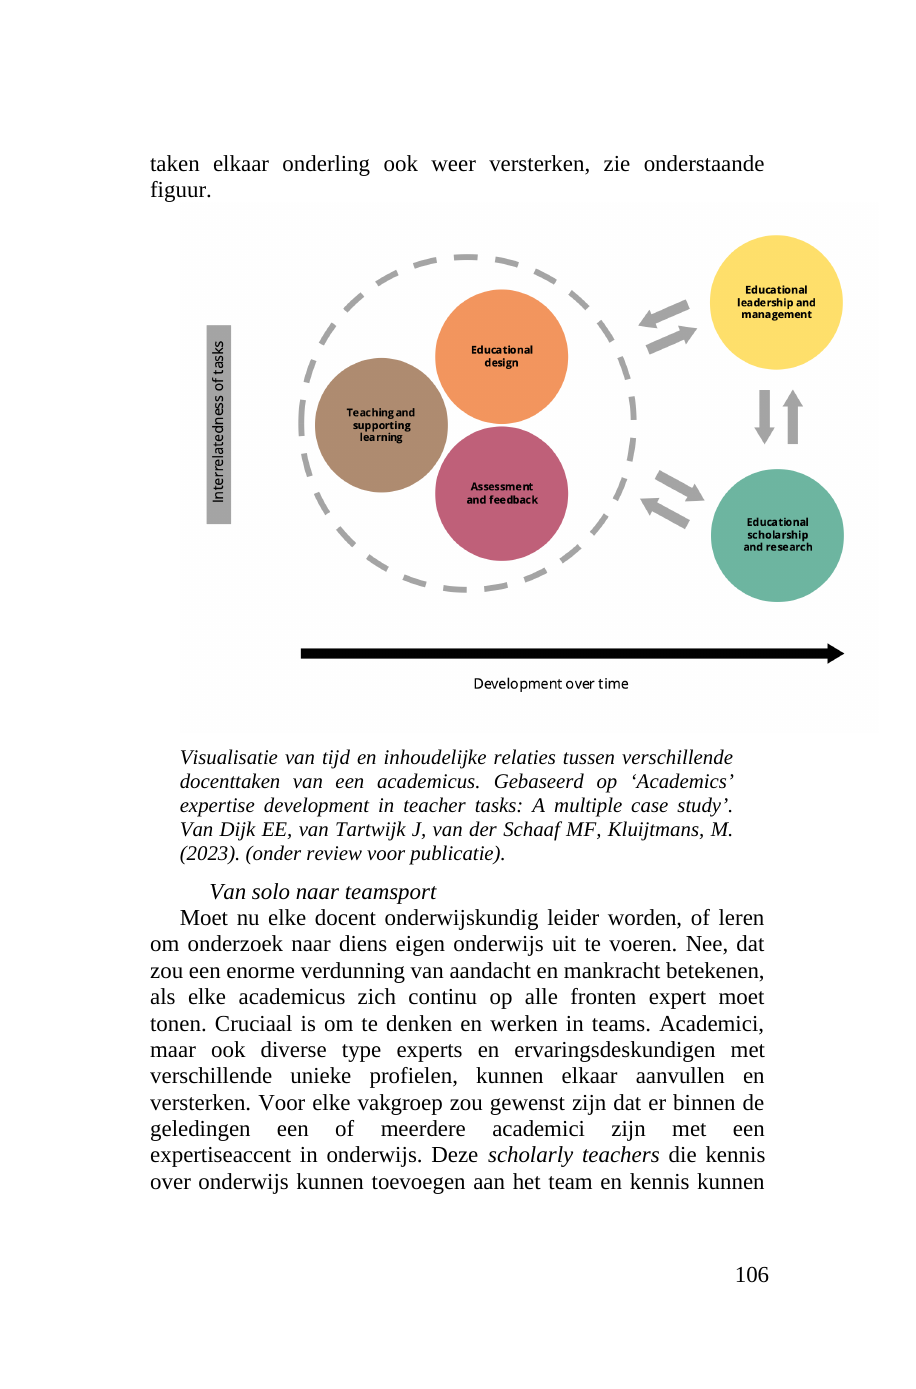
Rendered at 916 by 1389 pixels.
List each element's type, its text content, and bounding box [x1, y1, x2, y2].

subtitle Van solo naar teamsport [209, 878, 766, 904]
text Visualisatie van tijd en inhoudelijke relaties tussen verschillende docenttaken van een academicus. Gebaseerd op ‘Academics’ expertise development in teacher tasks: A multiple case study’. Van Dijk EE, van Tartwijk J, van der Schaaf MF, Kluijtmans, M. (2023). (onder review voor publicatie). [179, 745, 736, 865]
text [150, 150, 766, 203]
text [150, 904, 766, 1194]
picture [179, 202, 879, 733]
